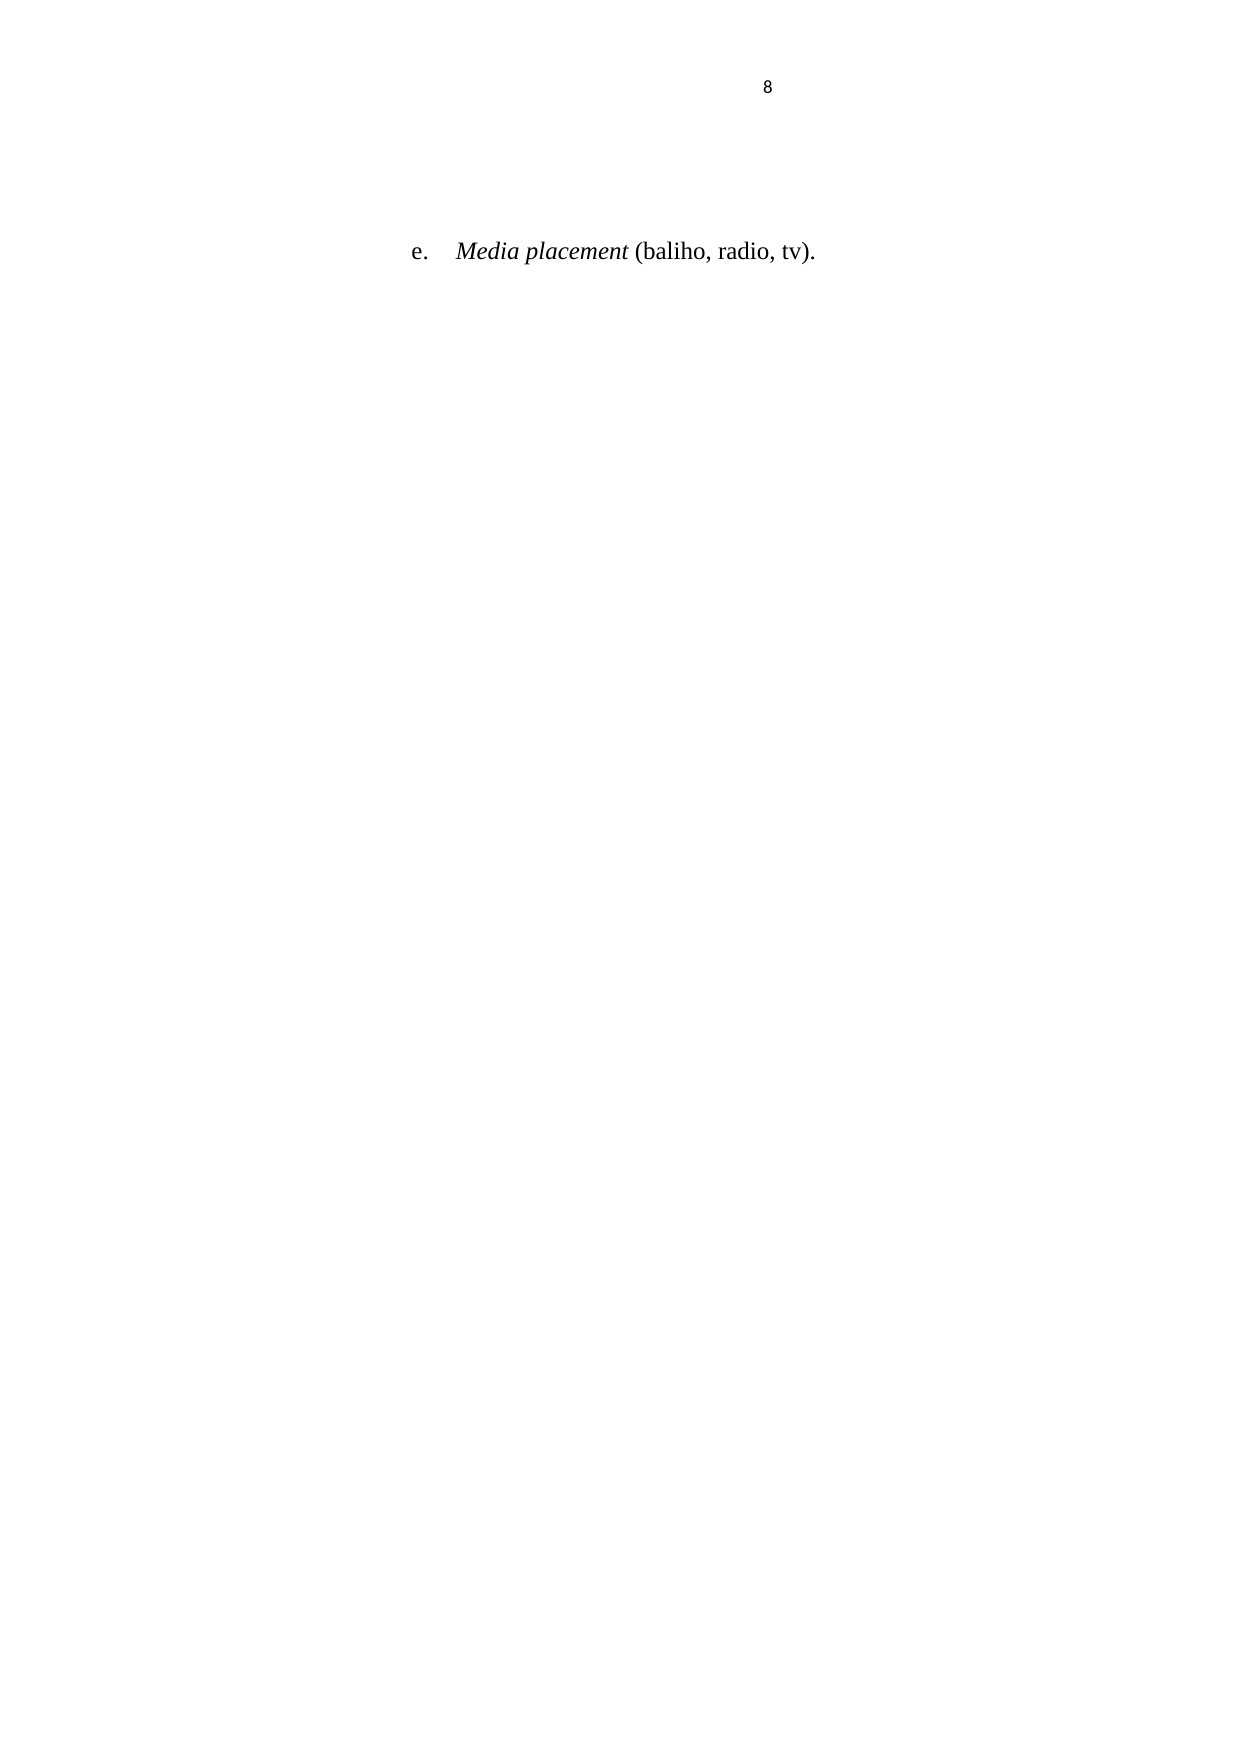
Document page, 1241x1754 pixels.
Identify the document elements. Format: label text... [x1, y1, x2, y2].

list Media placement (baliho, radio, tv). [411, 236, 1063, 265]
